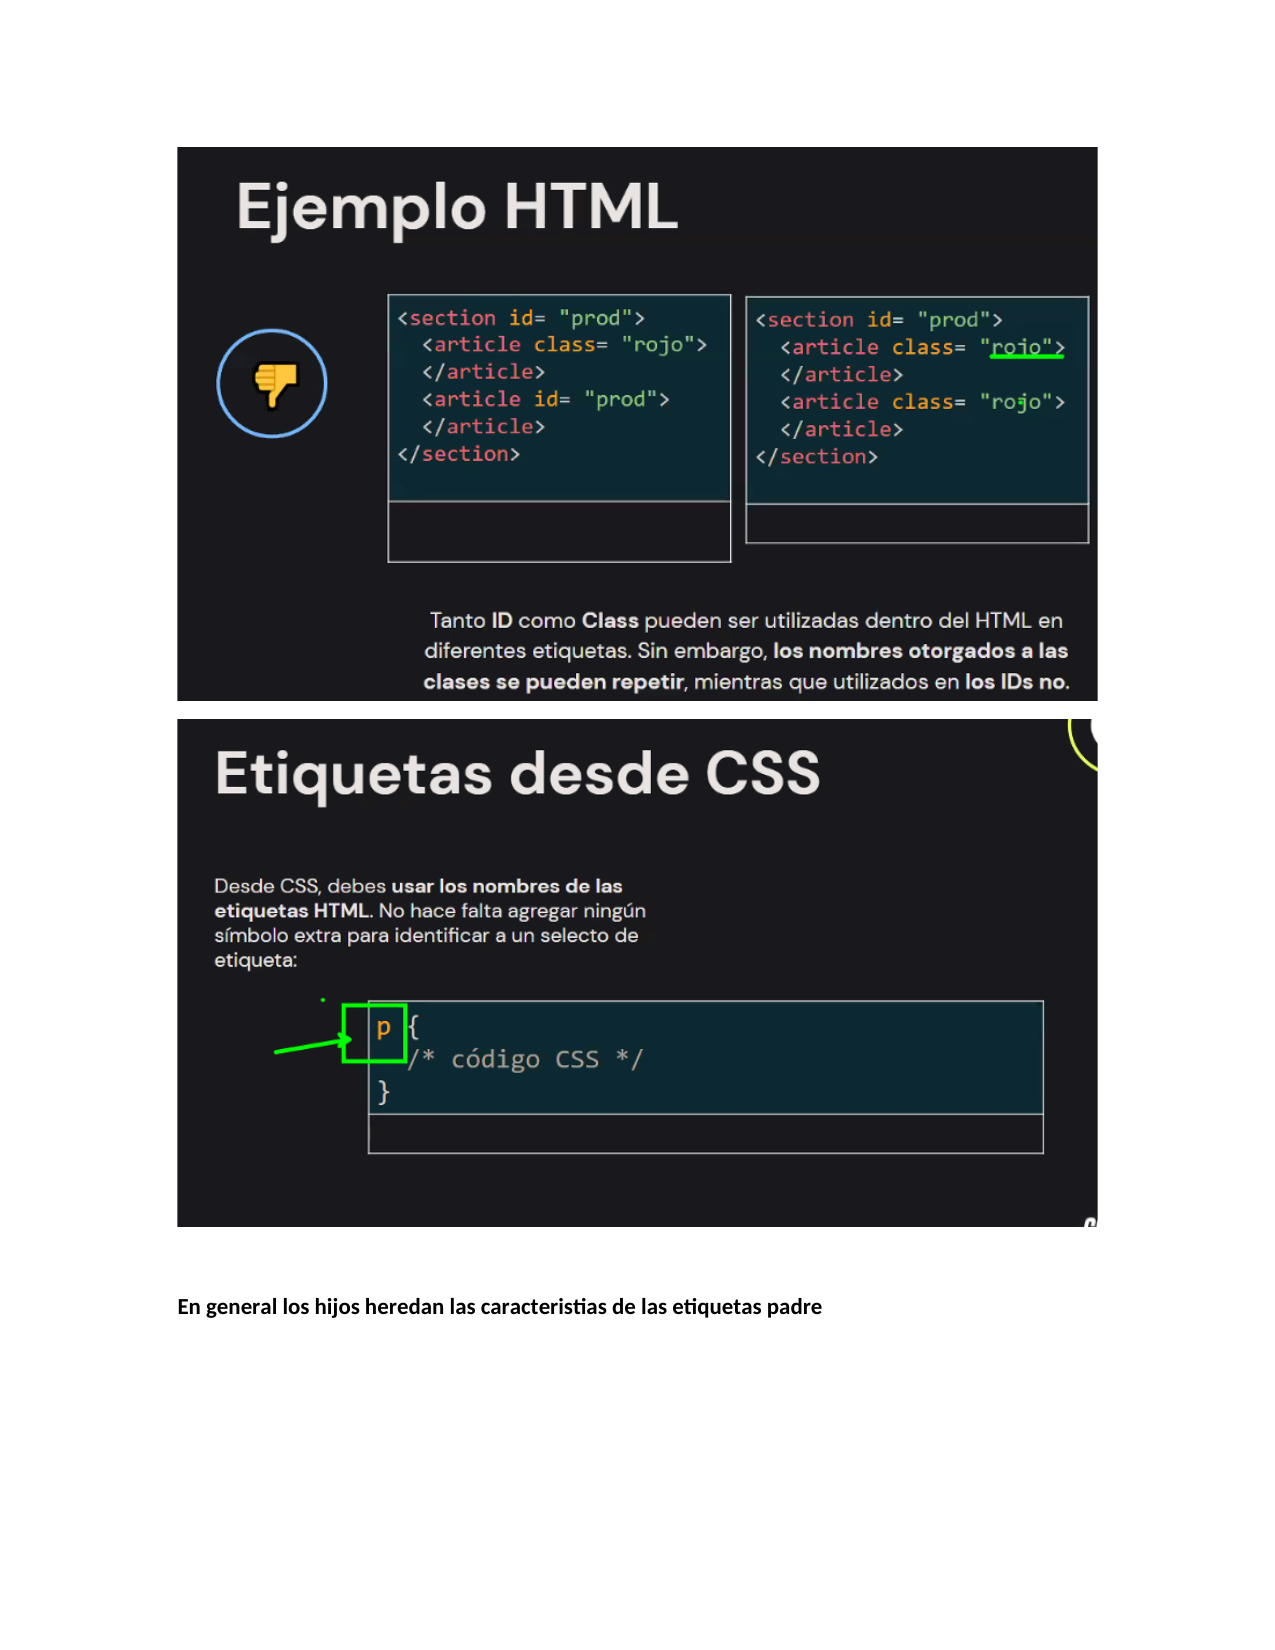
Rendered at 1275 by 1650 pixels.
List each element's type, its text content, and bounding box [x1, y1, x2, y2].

picture [177, 147, 1098, 701]
picture [177, 719, 1098, 1227]
text En general los hijos heredan las caracteristias de las etiquetas padre [177, 1292, 1098, 1320]
